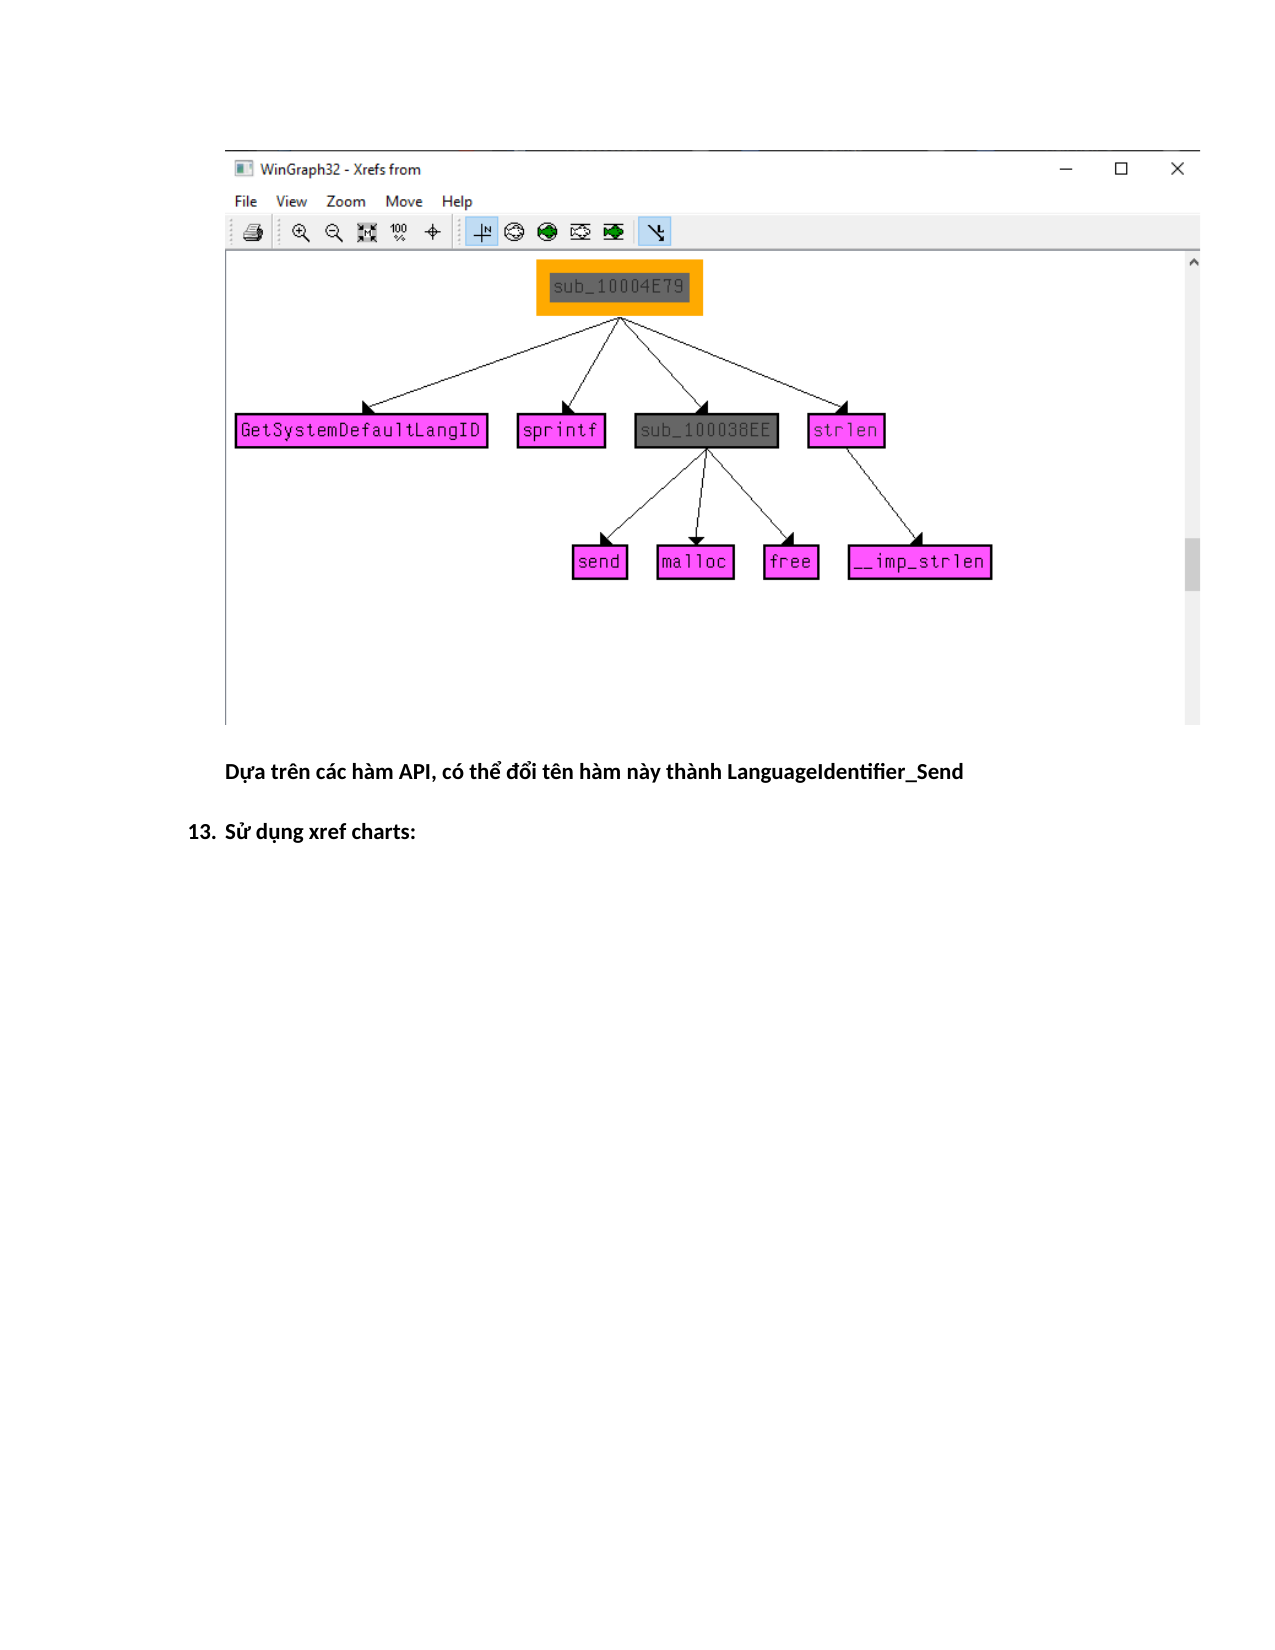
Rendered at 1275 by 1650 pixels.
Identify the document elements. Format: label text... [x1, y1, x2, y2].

list Sử dụng xref charts: [187, 817, 1125, 845]
picture [225, 150, 1200, 725]
list Dựa trên các hàm API, có thể đổi tên hàm này thành LanguageIdentifier_Send [225, 757, 1125, 785]
